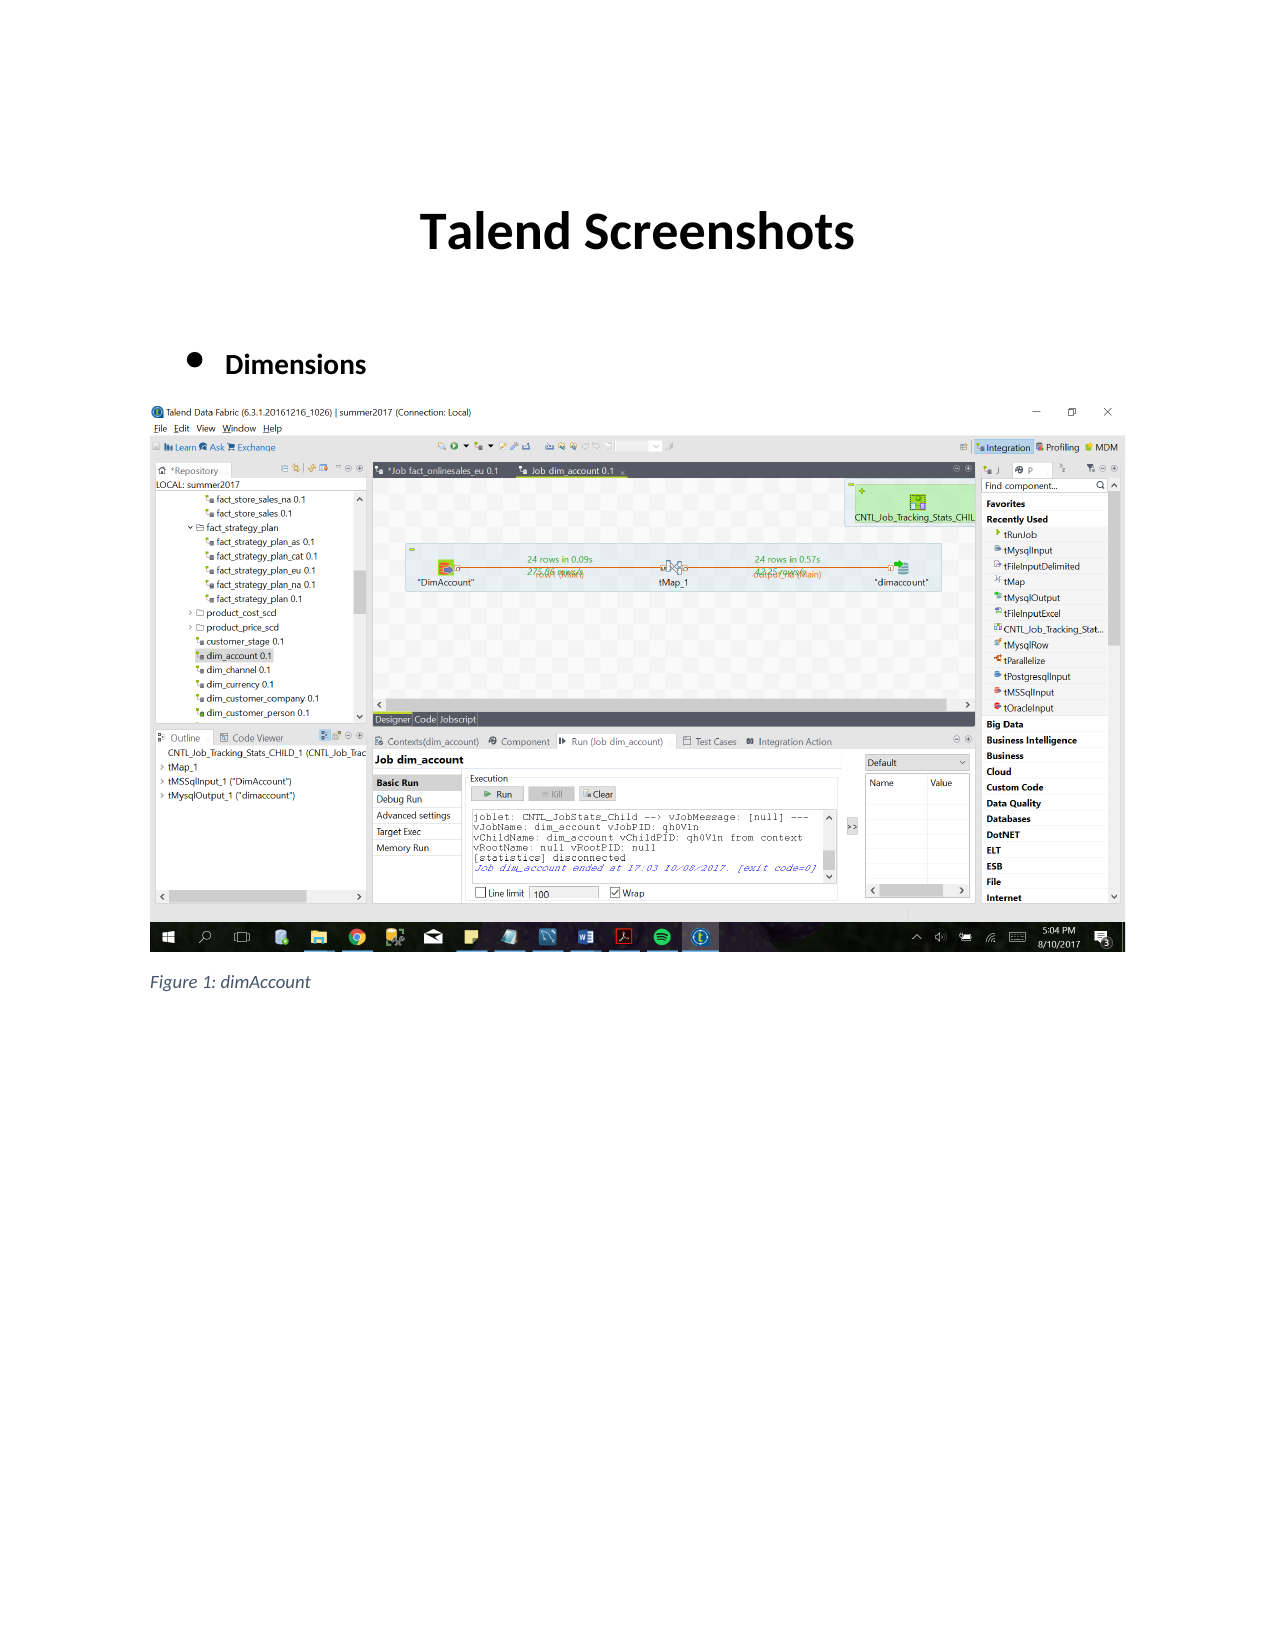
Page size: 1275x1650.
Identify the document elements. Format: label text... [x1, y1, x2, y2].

text Talend Screenshots [150, 197, 1125, 263]
picture [150, 403, 1125, 952]
text Figure 1: dimAccount [150, 970, 1125, 993]
list Dimensions [187, 346, 1125, 383]
